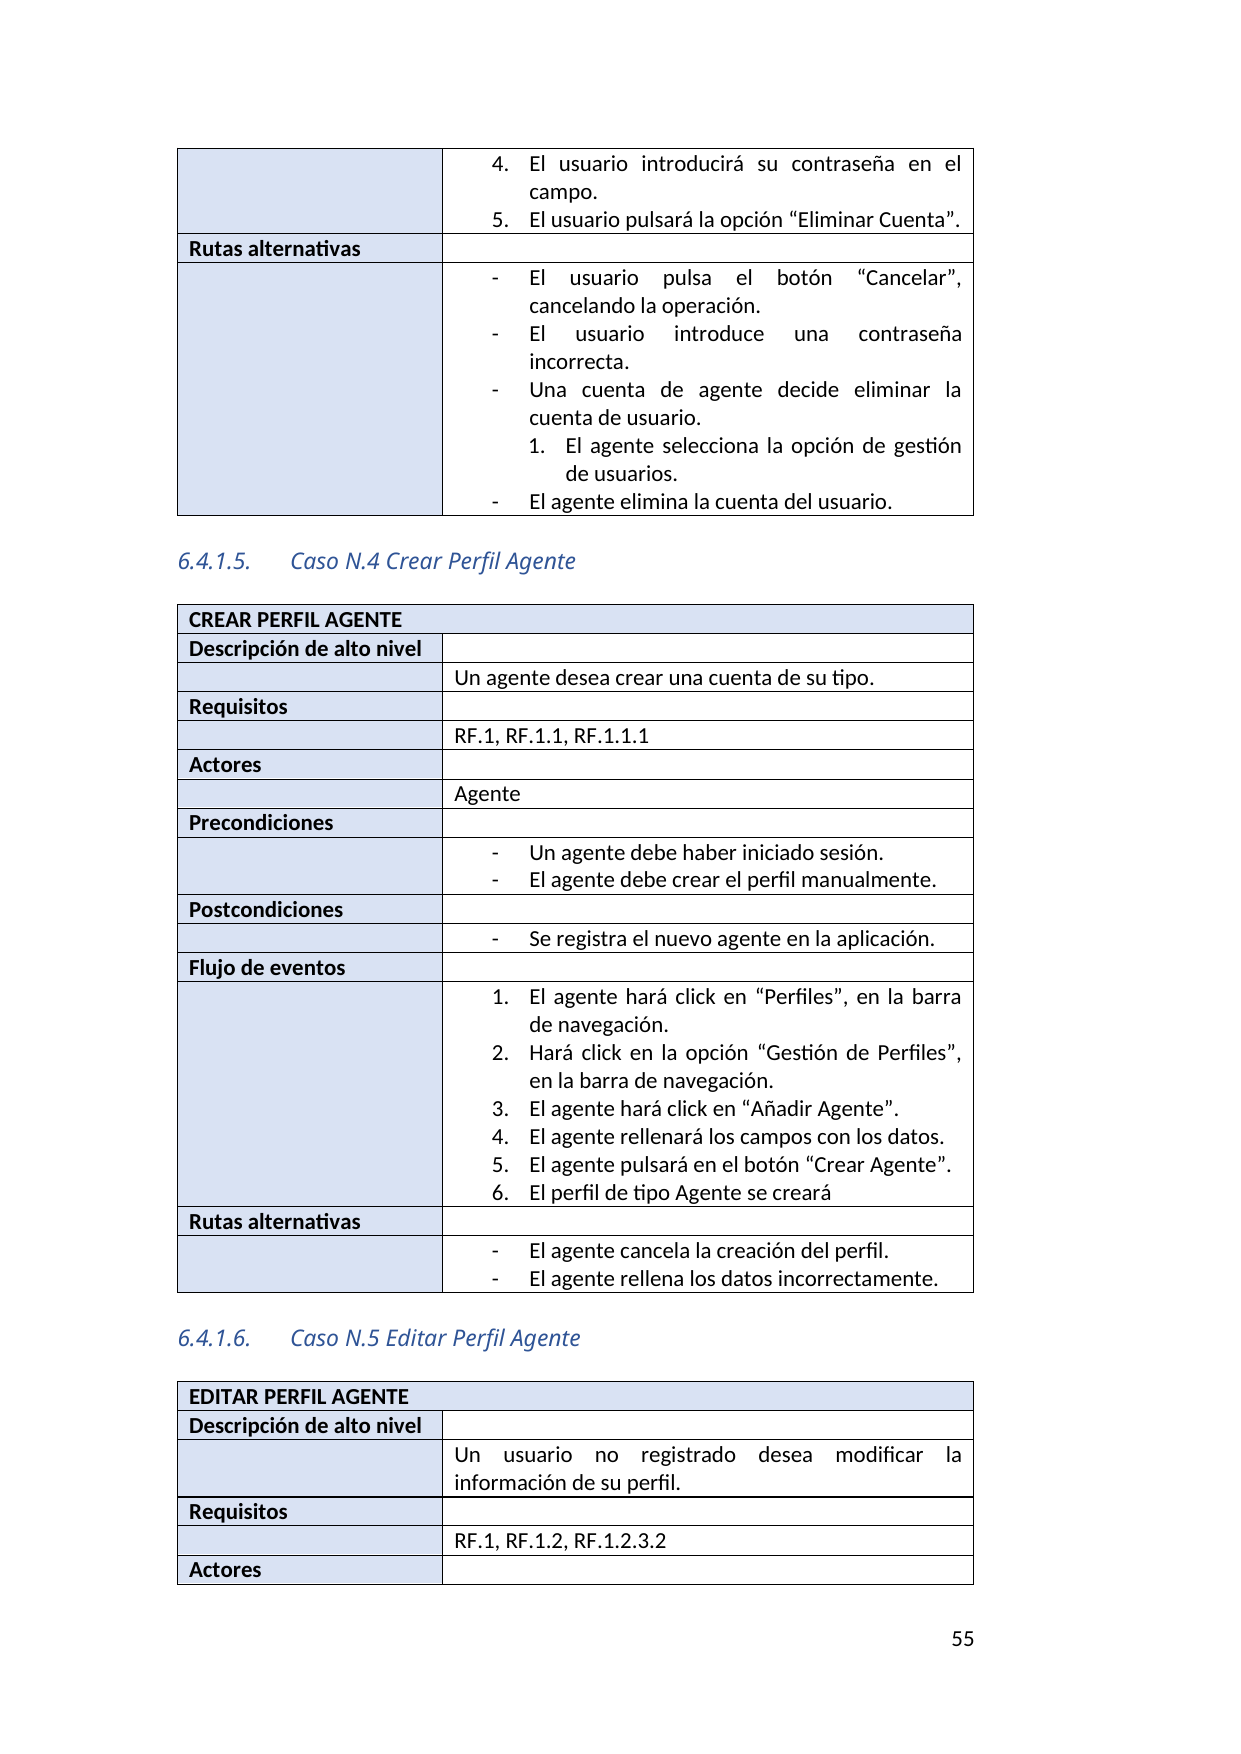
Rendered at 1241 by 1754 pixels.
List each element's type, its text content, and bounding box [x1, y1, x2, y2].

table_cell Requisitos [178, 1498, 442, 1525]
table_cell El agente cancela la creación del perfil. El agente rellena los datos incorrectamente. [443, 1236, 973, 1292]
table_cell [443, 953, 973, 981]
table_cell Agente [443, 780, 973, 807]
table_cell [178, 721, 442, 749]
table_cell Actores [178, 750, 442, 778]
table_cell [178, 149, 442, 233]
table_cell Se registra el nuevo agente en la aplicación. [443, 924, 973, 952]
table_cell RF.1, RF.1.2, RF.1.2.3.2 [443, 1526, 973, 1554]
table_cell [178, 838, 442, 894]
table_cell Un agente debe haber iniciado sesión. El agente debe crear el perfil manualmente. [443, 838, 973, 894]
table_cell [443, 1411, 973, 1439]
table_cell [443, 1207, 973, 1235]
table_cell [443, 692, 973, 720]
table_cell [443, 750, 973, 778]
table_cell [443, 234, 973, 262]
table_cell [443, 1498, 973, 1525]
table_cell [178, 263, 442, 515]
table_cell [178, 982, 442, 1206]
table_cell [443, 1556, 973, 1583]
table_cell [443, 634, 973, 662]
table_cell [443, 149, 973, 233]
table_cell [178, 663, 442, 691]
table_cell Descripción de alto nivel [178, 1411, 442, 1439]
table_cell [178, 1440, 442, 1496]
table_header EDITAR PERFIL AGENTE [178, 1382, 973, 1410]
table_cell [443, 895, 973, 923]
subtitle Caso N.5 Editar Perfil Agente [177, 1322, 974, 1354]
table_cell [178, 1236, 442, 1292]
table_cell [178, 924, 442, 952]
table_cell El agente hará click en “Perfiles”, en la barra de navegación. Hará click en la opción “Gestión de Perfiles”, en la barra de navegación. El agente hará click en “Añadir Agente”. El agente rellenará los campos con los datos. El agente pulsará en el botón “Crear Agente”. El perfil de tipo Agente se creará [443, 982, 973, 1206]
table_cell Un agente desea crear una cuenta de su tipo. [443, 663, 973, 691]
table_cell [178, 1526, 442, 1554]
subtitle Caso N.4 Crear Perfil Agente [177, 545, 974, 577]
table_cell Precondiciones [178, 809, 442, 837]
table_cell Rutas alternativas [178, 1207, 442, 1235]
table_cell [443, 809, 973, 837]
table_cell [178, 780, 442, 807]
table_cell Descripción de alto nivel [178, 634, 442, 662]
table_cell Postcondiciones [178, 895, 442, 923]
table_cell Actores [178, 1556, 442, 1583]
table_cell RF.1, RF.1.1, RF.1.1.1 [443, 721, 973, 749]
table_cell Un usuario no registrado desea modificar la información de su perfil. [443, 1440, 973, 1496]
table_cell El usuario pulsa el botón “Cancelar”, cancelando la operación. El usuario introduce una contraseña incorrecta. Una cuenta de agente decide eliminar la cuenta de usuario. El agente selecciona la opción de gestión de usuarios. El agente elimina la cuenta del usuario. [443, 263, 973, 515]
table_cell Flujo de eventos [178, 953, 442, 981]
table_header CREAR PERFIL AGENTE [178, 605, 973, 633]
table_cell Requisitos [178, 692, 442, 720]
table_cell Rutas alternativas [178, 234, 442, 262]
